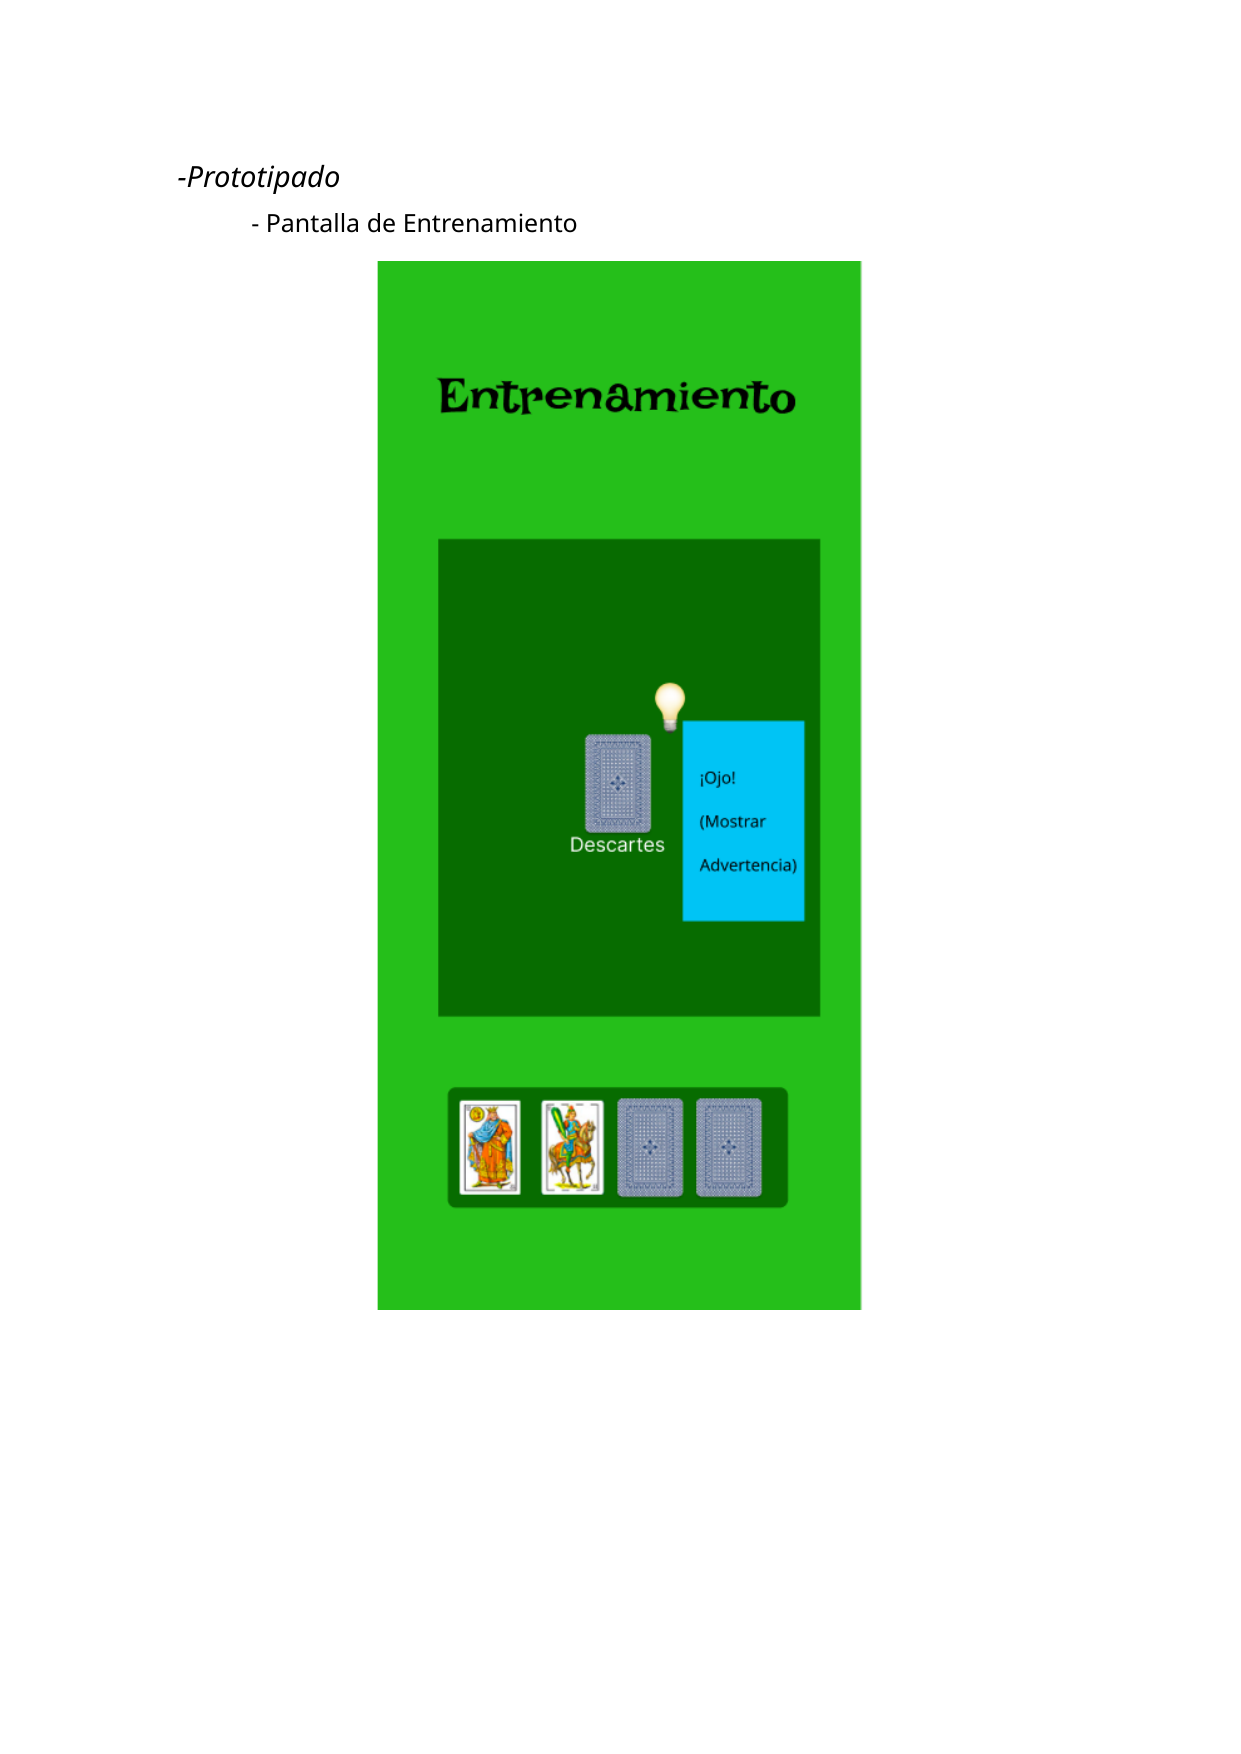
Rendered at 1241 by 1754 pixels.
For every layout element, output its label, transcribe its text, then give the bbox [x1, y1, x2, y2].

text - Pantalla de Entrenamiento [177, 206, 1063, 240]
picture [377, 261, 863, 1310]
subtitle -Prototipado [177, 156, 1063, 196]
